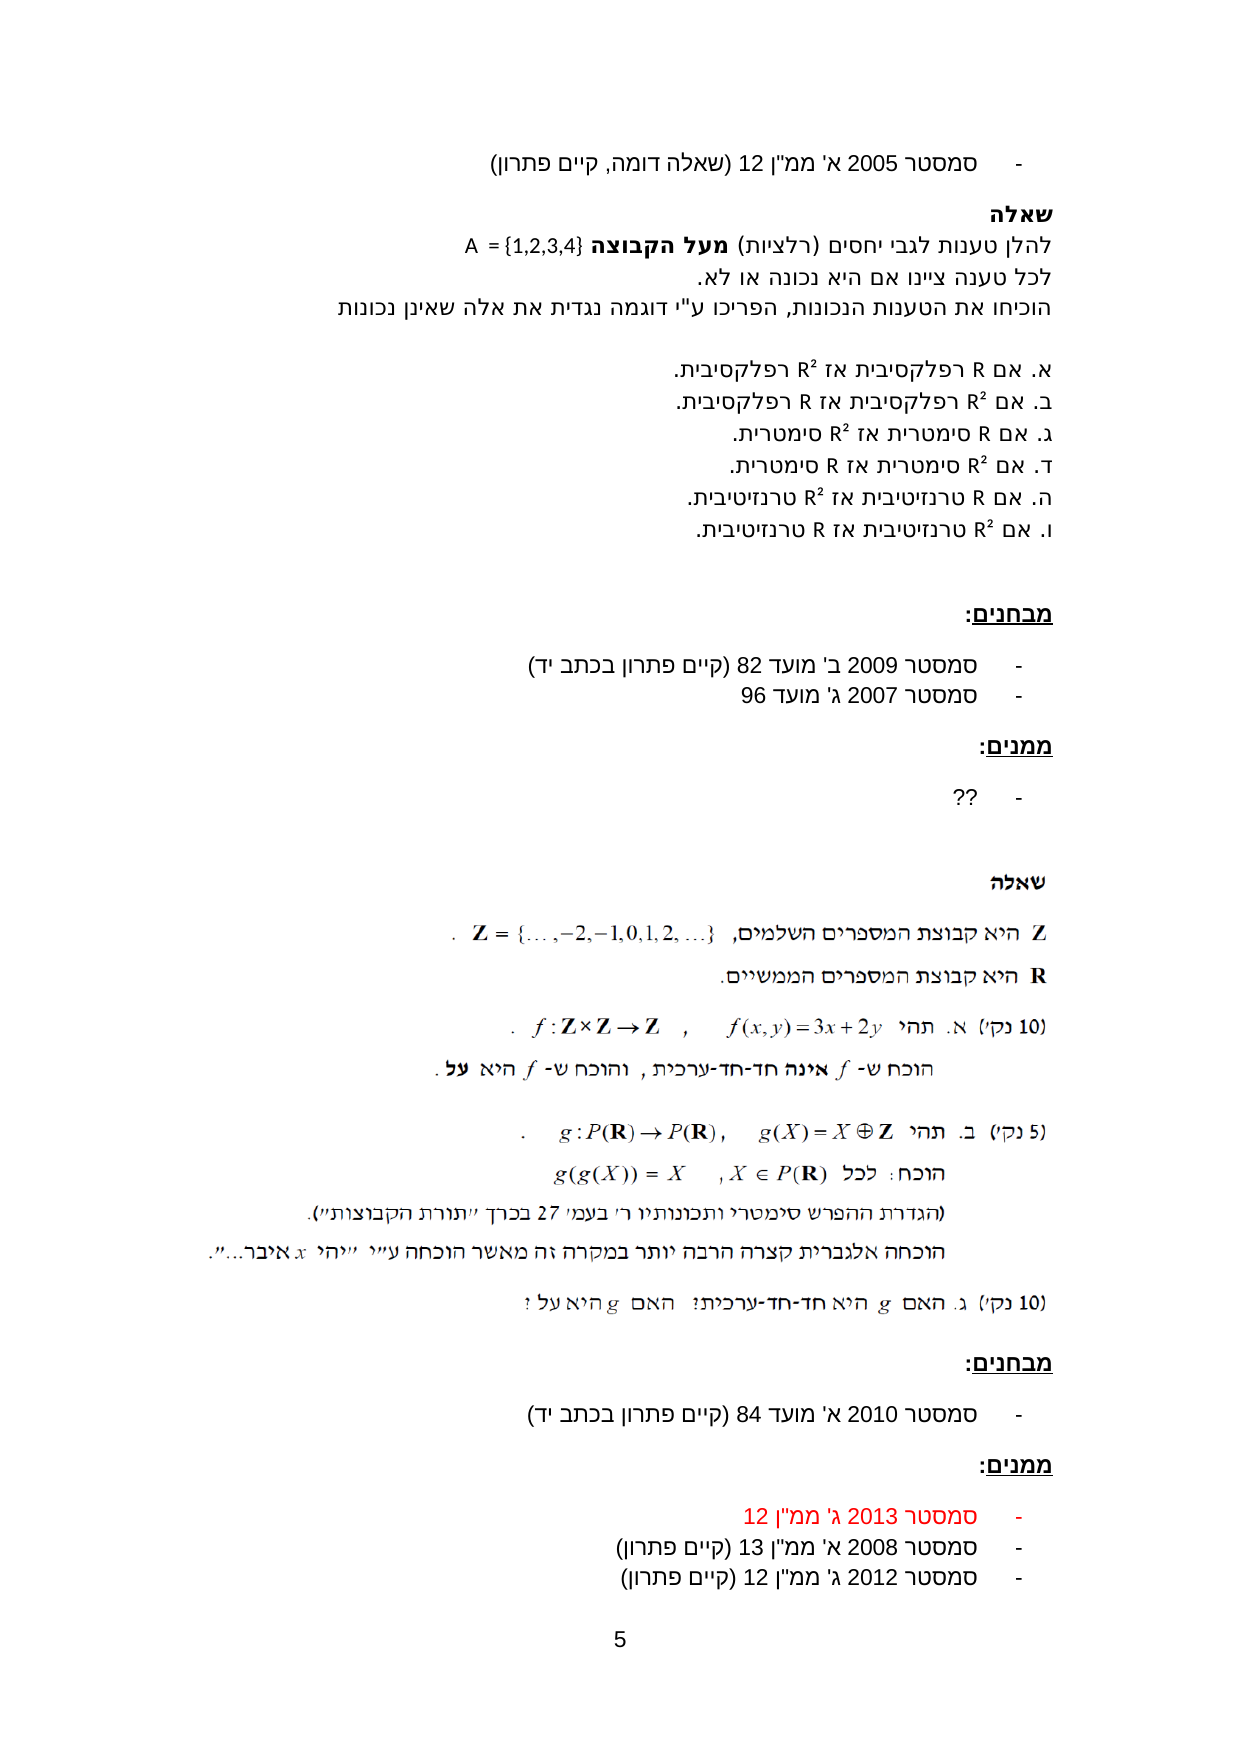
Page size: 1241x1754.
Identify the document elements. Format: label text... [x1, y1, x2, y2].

list סמסטר 2005 א' ממ"ן 12 (שאלה דומה, קיים פתרון) [187, 150, 1015, 176]
text מבחנים: [187, 601, 1053, 627]
text מבחנים: [187, 1350, 1053, 1377]
list סמסטר 2013 ג' ממ"ן 12 [187, 1503, 1015, 1530]
text ממנים: [187, 1452, 1053, 1479]
text ממנים: [187, 733, 1053, 759]
list סמסטר 2008 א' ממ"ן 13 (קיים פתרון) [187, 1533, 1015, 1560]
list ?? [187, 784, 1015, 842]
text שאלה להלן טענות לגבי יחסים (רלציות) מעל הקבוצה A = {1,2,3,4} לכל טענה ציינו אם היא נכונה או לא. הוכיחו את הטענות הנכונות, הפריכו ע"י דוגמה נגדית את אלה שאינן נכונות א. אם R רפלקסיבית אז R² רפלקסיבית. ב. אם R² רפלקסיבית אז R רפלקסיבית. ג. אם R סימטרית אז R² סימטרית. ד. אם R² סימטרית אז R סימטרית. ה. אם R טרנזיטיבית אז R² טרנזיטיבית. ו. אם R² טרנזיטיבית אז R טרנזיטיבית. [187, 201, 1053, 576]
list סמסטר 2012 ג' ממ"ן 12 (קיים פתרון) [187, 1564, 1015, 1590]
list סמסטר 2007 ג' מועד 96 [187, 682, 1015, 708]
list סמסטר 2010 א' מועד 84 (קיים פתרון בכתב יד) [187, 1401, 1015, 1428]
list סמסטר 2009 ב' מועד 82 (קיים פתרון בכתב יד) [187, 652, 1015, 678]
